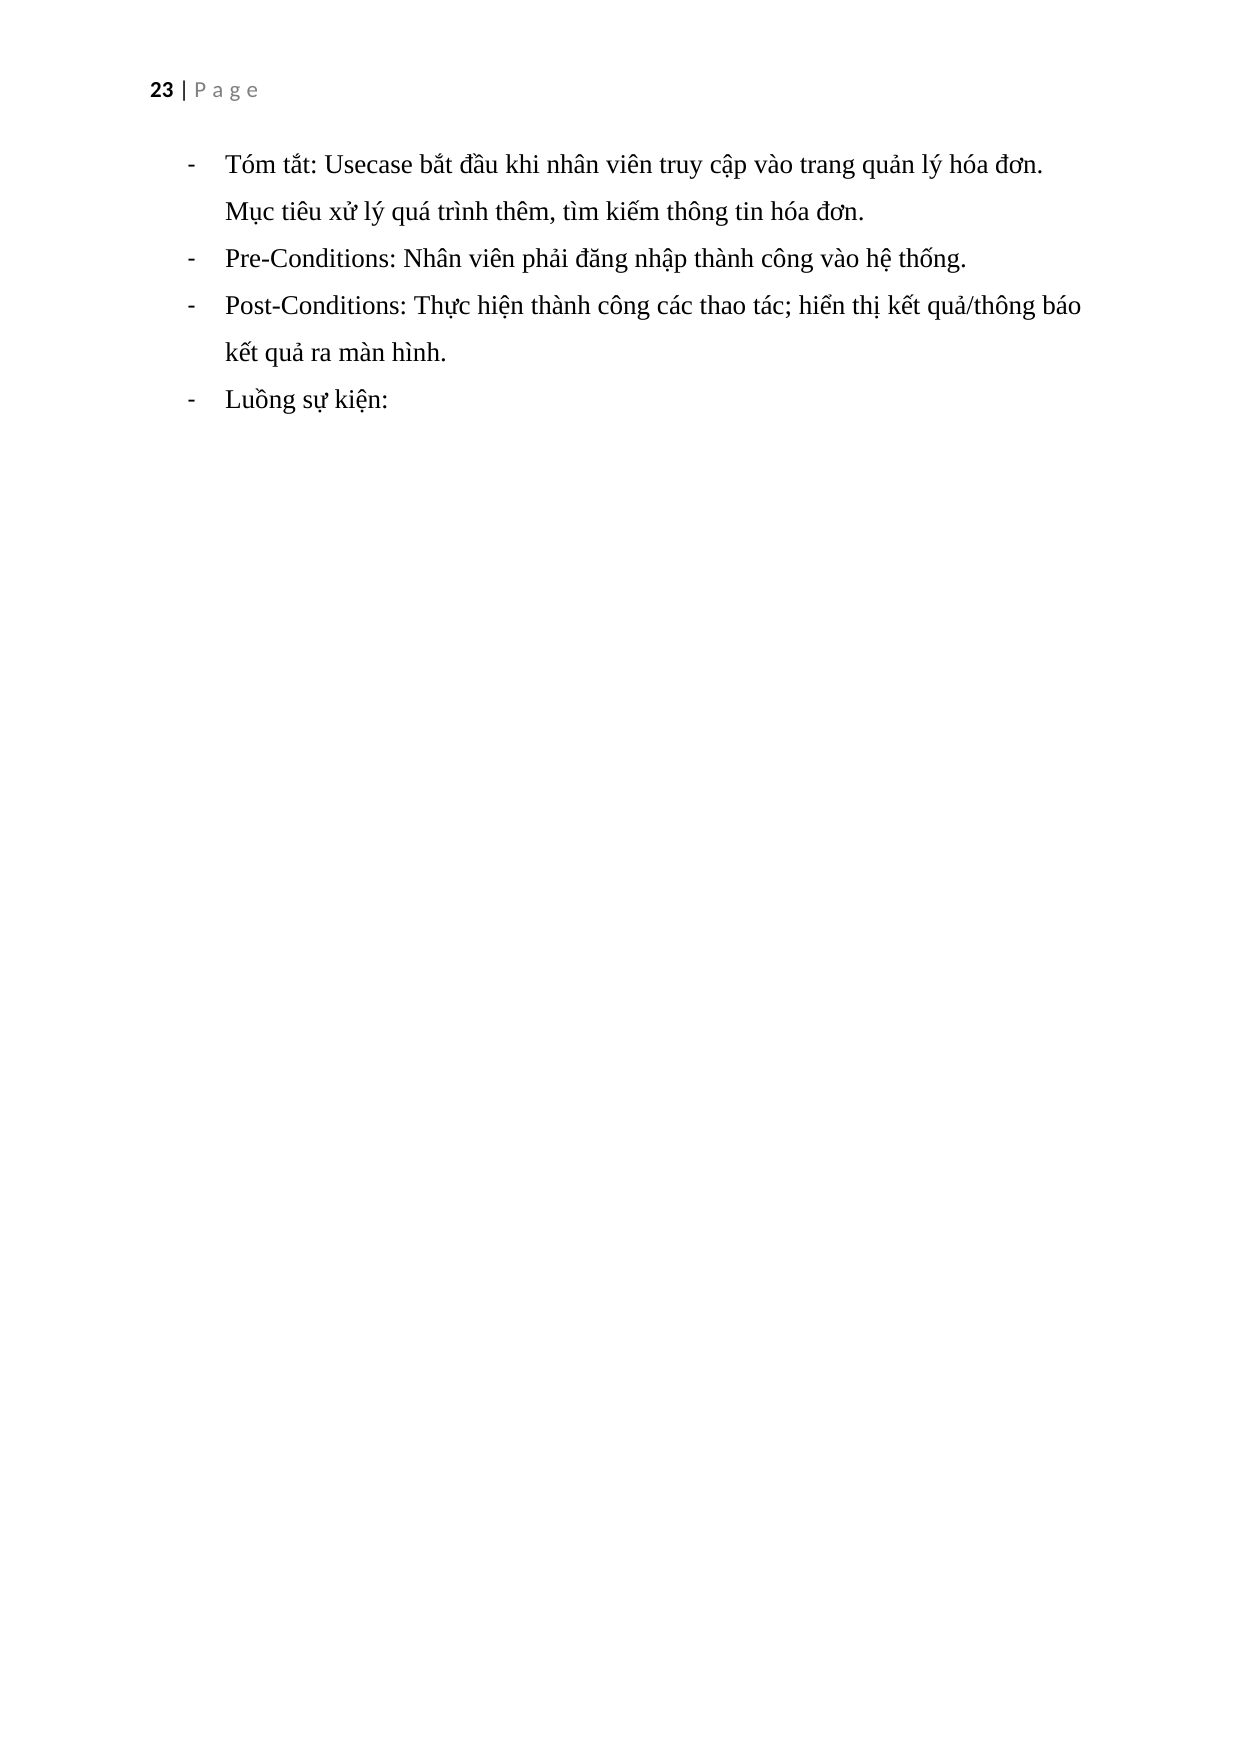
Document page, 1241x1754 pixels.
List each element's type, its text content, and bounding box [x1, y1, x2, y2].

list Luồng sự kiện: [187, 383, 1090, 415]
list Tóm tắt: Usecase bắt đầu khi nhân viên truy cập vào trang quản lý hóa đơn. Mục tiêu xử lý quá trình thêm, tìm kiếm thông tin hóa đơn. [187, 148, 1090, 226]
list Pre-Conditions: Nhân viên phải đăng nhập thành công vào hệ thống. [187, 242, 1090, 273]
list Post-Conditions: Thực hiện thành công các thao tác; hiển thị kết quả/thông báo kết quả ra màn hình. [187, 289, 1090, 368]
